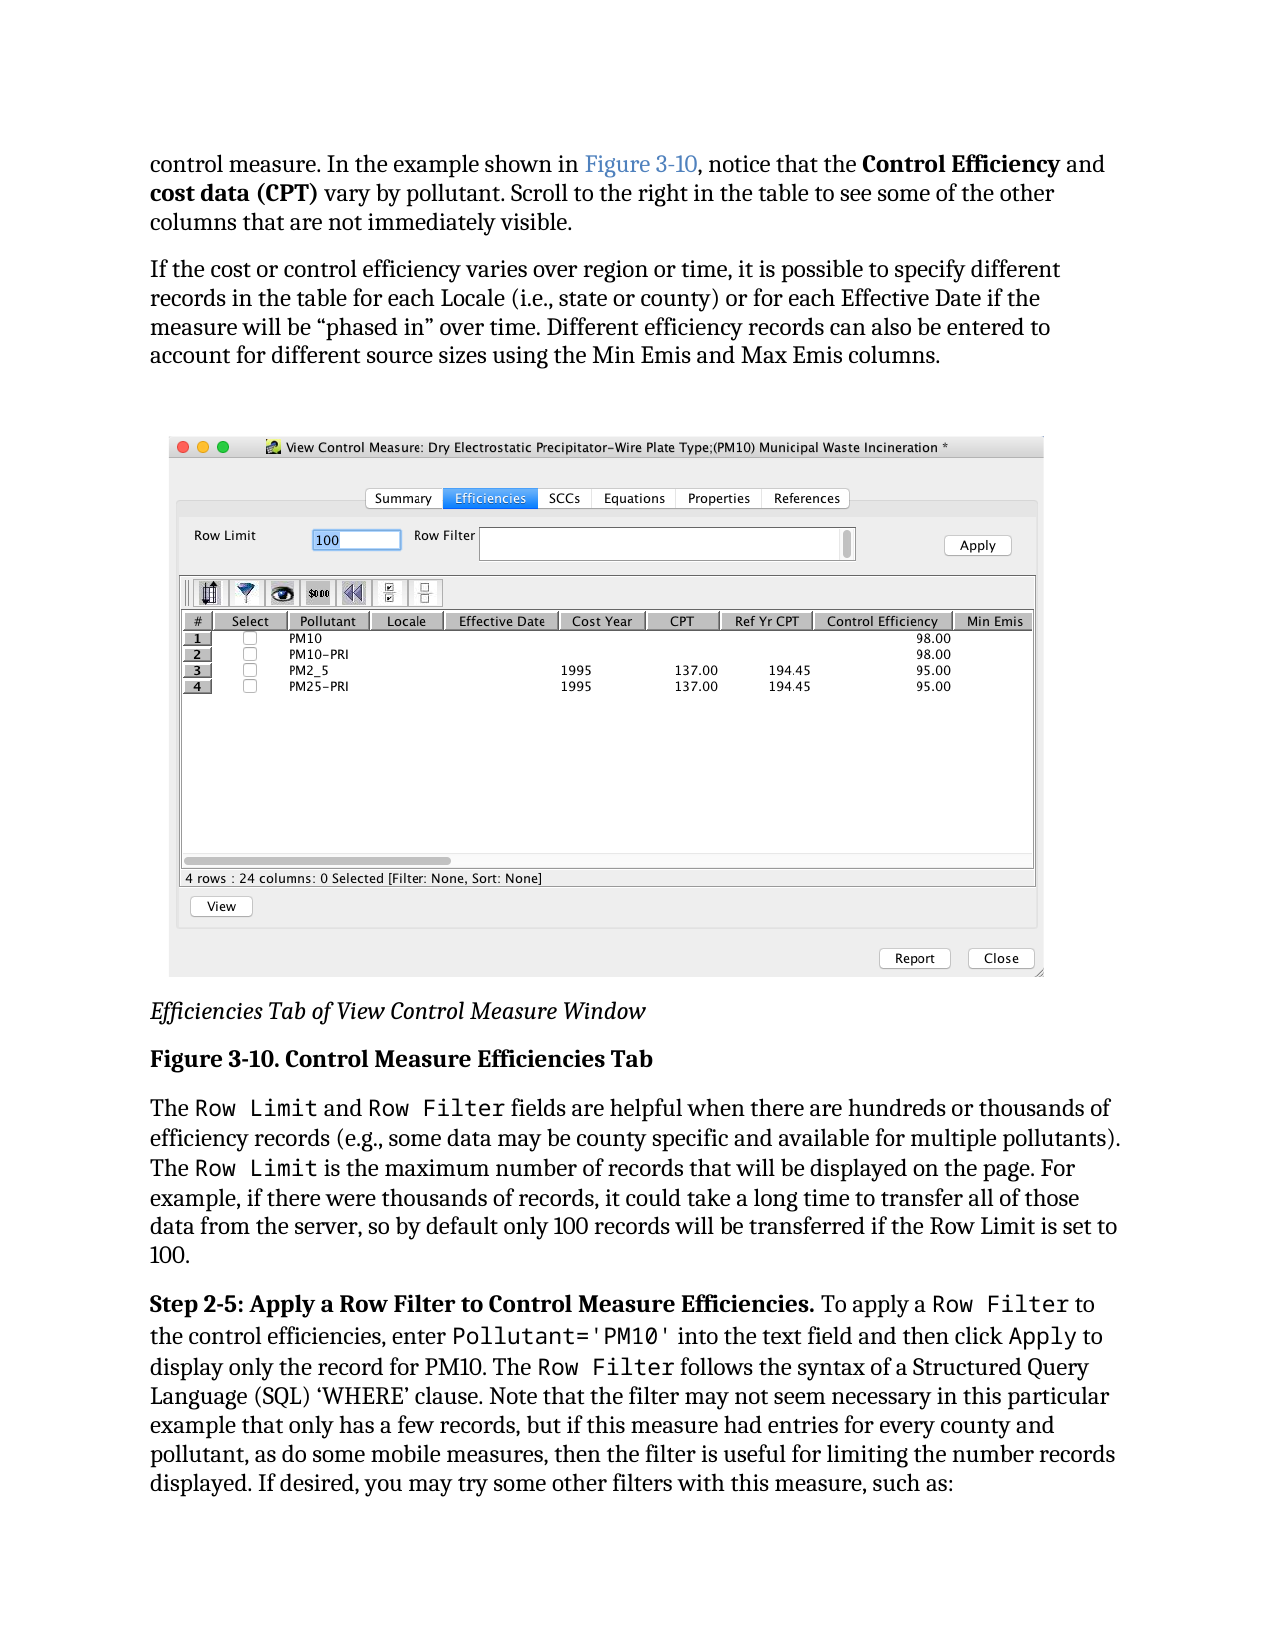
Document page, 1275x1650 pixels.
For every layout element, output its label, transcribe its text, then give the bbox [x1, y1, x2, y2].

text Figure 3-10. Control Measure Efficiencies Tab [150, 1045, 1125, 1073]
picture [168, 436, 1044, 977]
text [150, 150, 1125, 236]
text The Row Limit and Row Filter fields are helpful when there are hundreds or thousands of efficiency records (e.g., some data may be county specific and available for multiple pollutants). The Row Limit is the maximum number of records that will be displayed on the page. For example, if there were thousands of records, it could take a long time to transfer all of those data from the server, so by default only 100 records will be transferred if the Row Limit is set to 100. [150, 1092, 1125, 1270]
text If the cost or control efficiency varies over region or time, it is possible to specify different records in the table for each Locale (i.e., state or county) or for each Effective Date if the measure will be “phased in” over time. Different efficiency records can also be entered to account for different source sizes using the Min Emis and Max Emis columns. [150, 255, 1125, 370]
text Step 2-5: Apply a Row Filter to Control Measure Efficiencies. To apply a Row Filter to the control efficiencies, enter Pollutant='PM10' into the text field and then click Apply to display only the record for PM10. The Row Filter follows the syntax of a Structured Query Language (SQL) ‘WHERE’ clause. Note that the filter may not seem necessary in this particular example that only has a few records, but if this measure had entries for every county and pollutant, as do some mobile measures, then the filter is useful for limiting the number records displayed. If desired, you may try some other filters with this measure, such as: [150, 1288, 1125, 1497]
text Efficiencies Tab of View Control Measure Window [150, 997, 1125, 1026]
